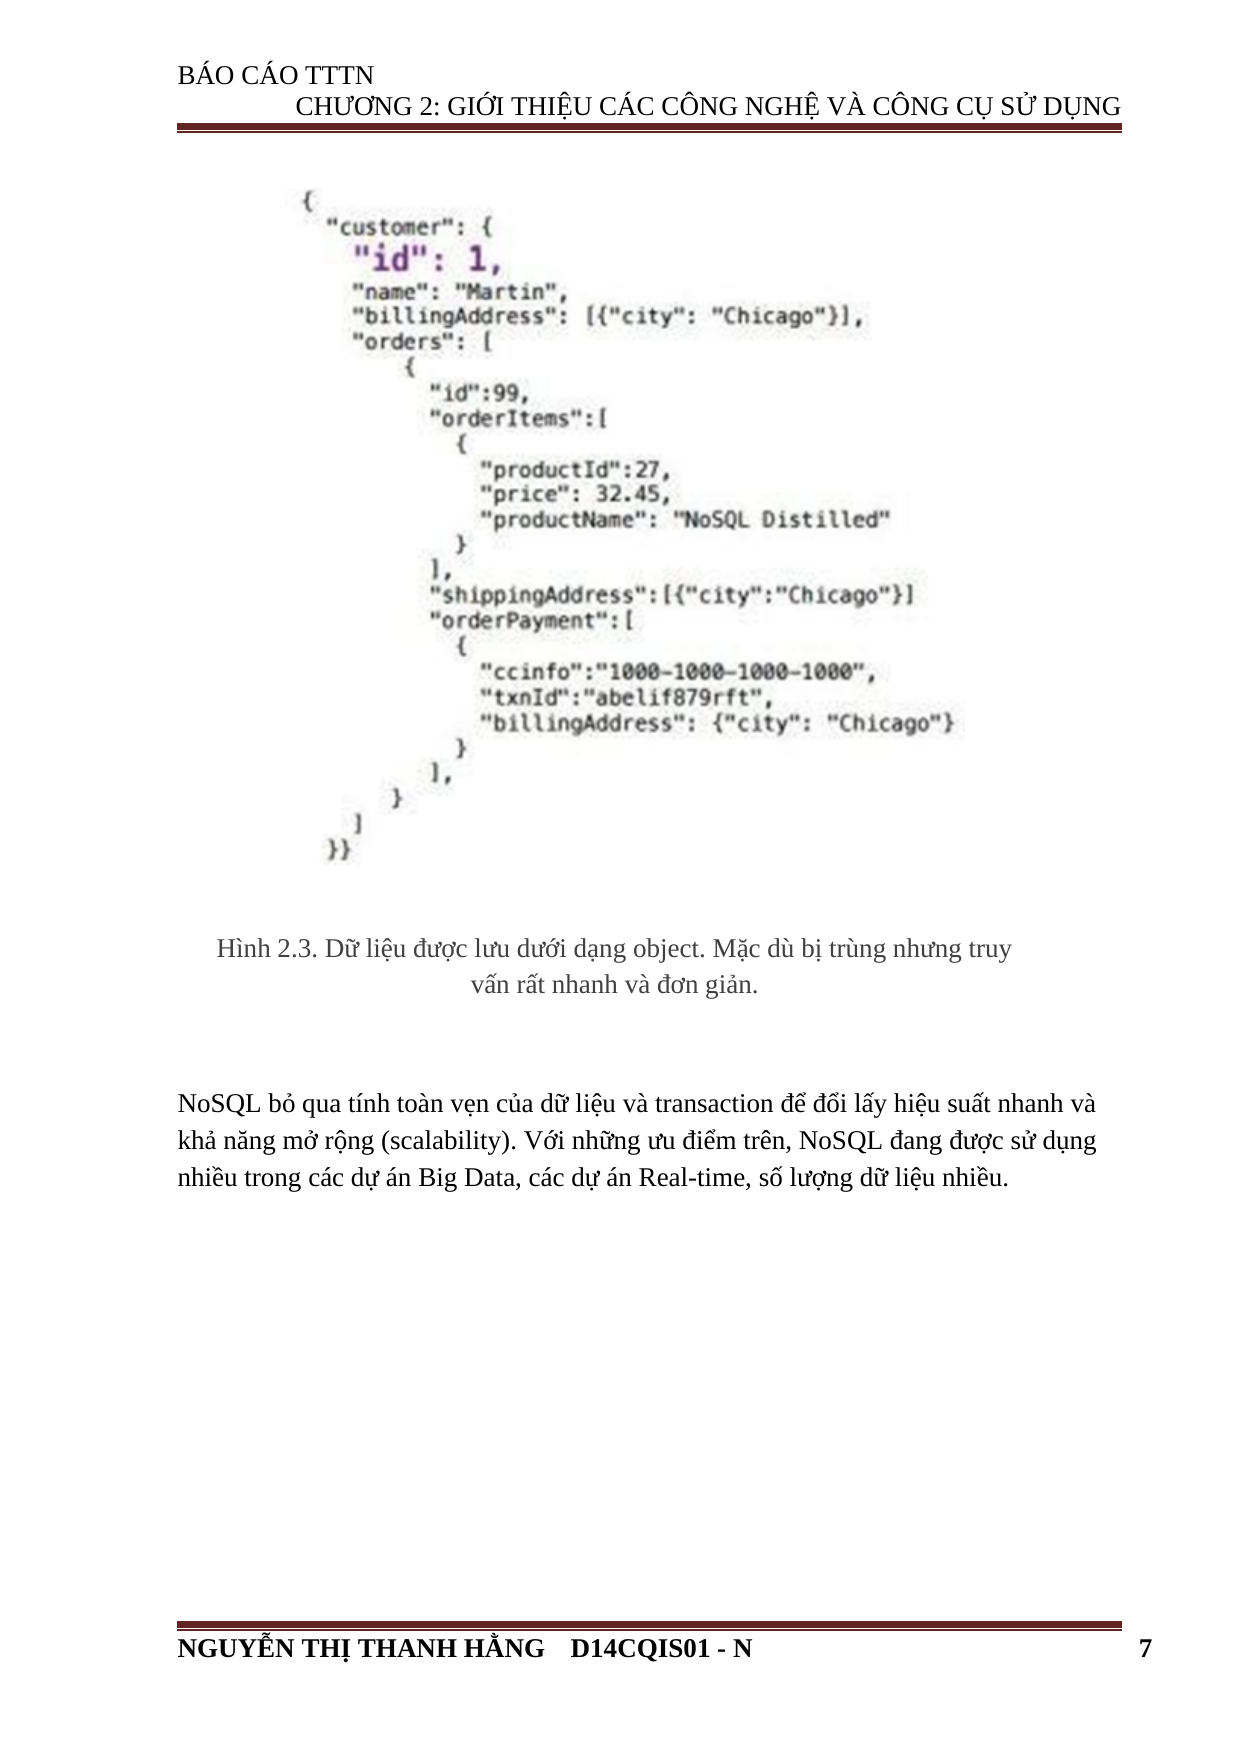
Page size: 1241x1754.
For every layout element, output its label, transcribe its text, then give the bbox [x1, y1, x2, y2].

text NoSQL bỏ qua tính toàn vẹn của dữ liệu và transaction để đổi lấy hiệu suất nhanh và khả năng mở rộng (scalability). Với những ưu điểm trên, NoSQL đang được sử dụng nhiều trong các dự án Big Data, các dự án Real-time, số lượng dữ liệu nhiều. [177, 1087, 1122, 1193]
picture [285, 188, 966, 865]
